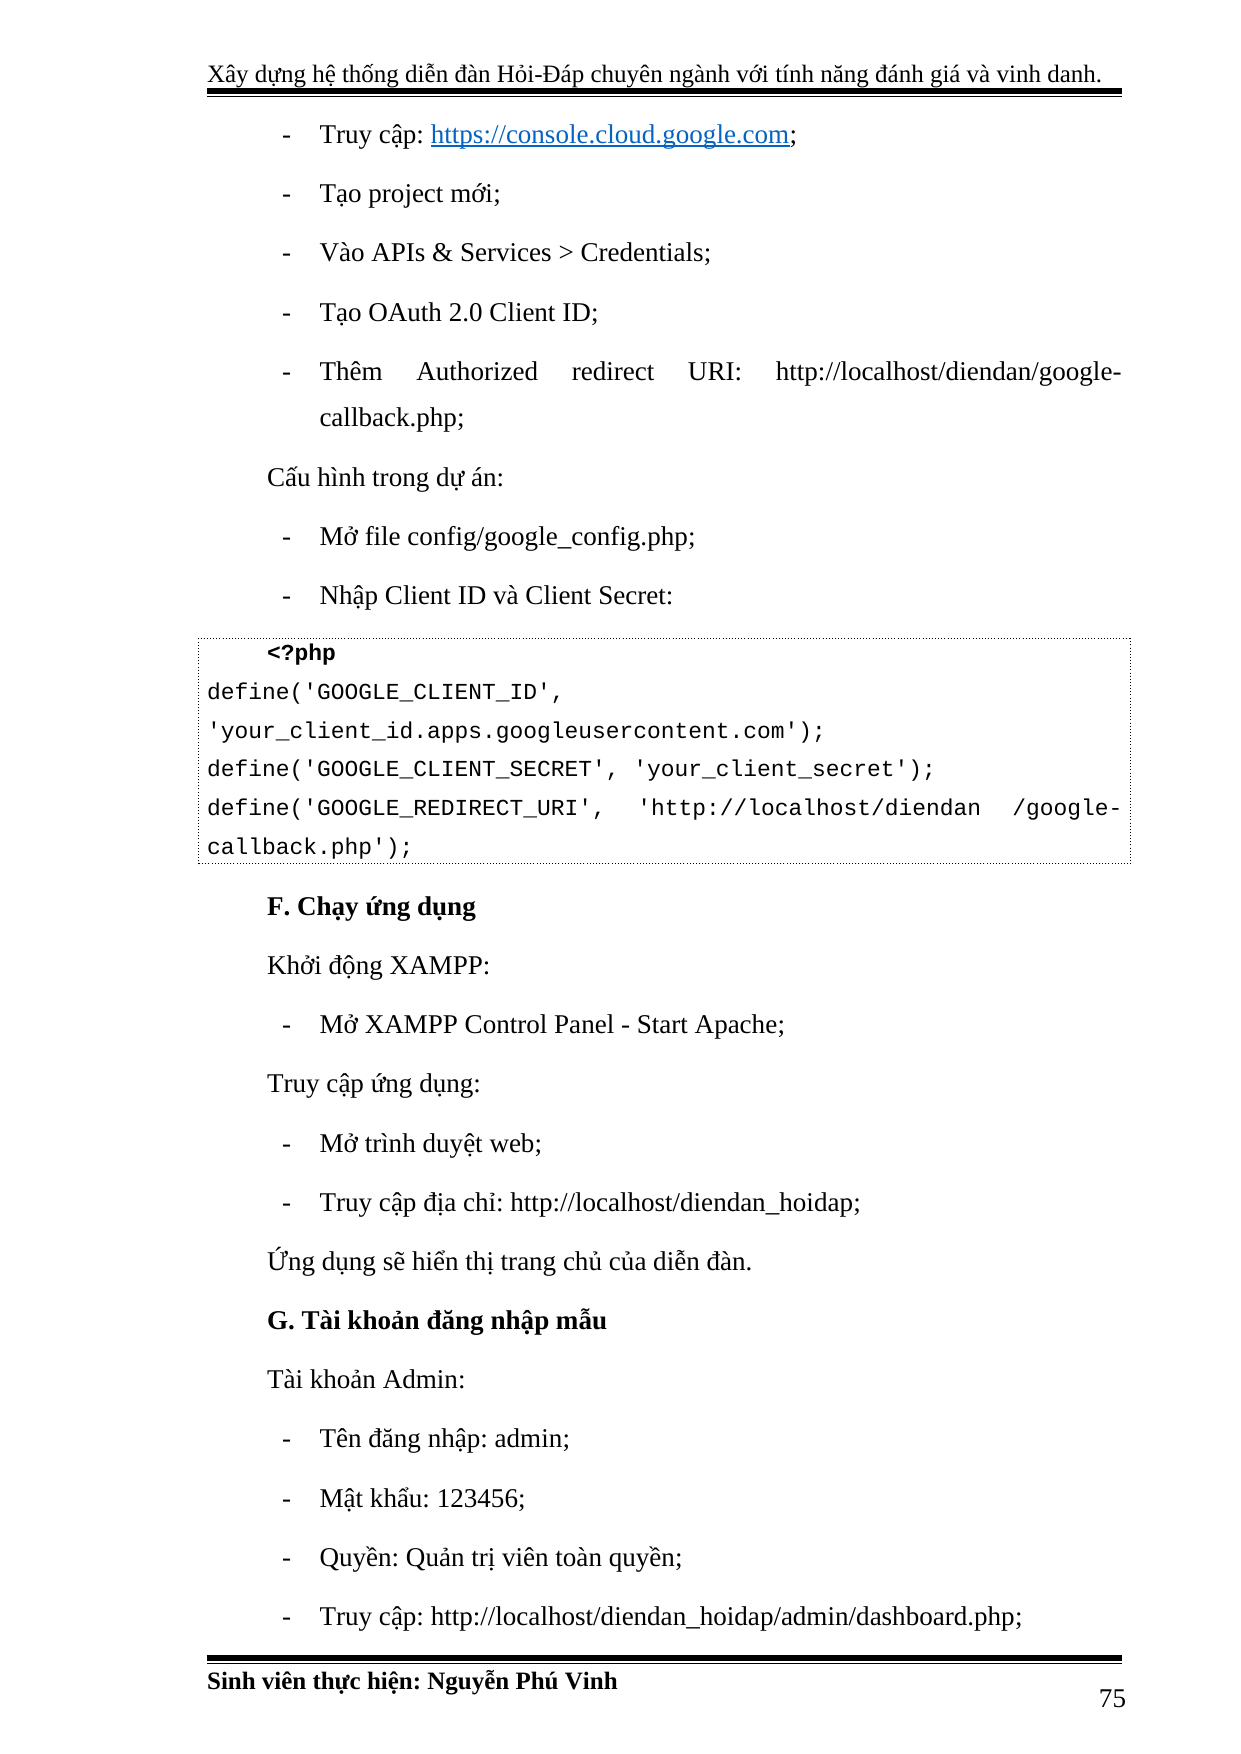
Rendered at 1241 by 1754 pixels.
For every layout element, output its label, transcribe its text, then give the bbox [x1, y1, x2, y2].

list Tạo project mới; [282, 177, 1122, 208]
text <?php define('GOOGLE_CLIENT_ID', 'your_client_id.apps.googleusercontent.com'); define('GOOGLE_CLIENT_SECRET', 'your_client_secret'); define('GOOGLE_REDIRECT_URI', 'http://localhost/diendan /google-callback.php'); [197, 638, 1131, 864]
text Khởi động XAMPP: [207, 949, 1122, 980]
list Mở XAMPP Control Panel - Start Apache; [282, 1008, 1122, 1039]
text G. Tài khoản đăng nhập mẫu [207, 1304, 1122, 1335]
list Quyền: Quản trị viên toàn quyền; [282, 1541, 1122, 1572]
text Ứng dụng sẽ hiển thị trang chủ của diễn đàn. [207, 1245, 1122, 1276]
text Tài khoản Admin: [207, 1363, 1122, 1394]
list Vào APIs & Services > Credentials; [282, 236, 1122, 268]
text Cấu hình trong dự án: [207, 461, 1122, 492]
list Truy cập: http://localhost/diendan_hoidap/admin/dashboard.php; [282, 1600, 1122, 1631]
list Truy cập địa chỉ: http://localhost/diendan_hoidap; [282, 1186, 1122, 1217]
list Thêm Authorized redirect URI: http://localhost/diendan/google-callback.php; [282, 355, 1122, 433]
list Mở trình duyệt web; [282, 1127, 1122, 1158]
text Truy cập ứng dụng: [207, 1067, 1122, 1099]
list Tạo OAuth 2.0 Client ID; [282, 296, 1122, 327]
list Nhập Client ID và Client Secret: [282, 579, 1122, 610]
list Tên đăng nhập: admin; [282, 1422, 1122, 1454]
list Truy cập: https://console.cloud.google.com; [282, 118, 1122, 149]
list Mật khẩu: 123456; [282, 1482, 1122, 1513]
list Mở file config/google_config.php; [282, 520, 1122, 551]
text F. Chạy ứng dụng [207, 890, 1122, 921]
